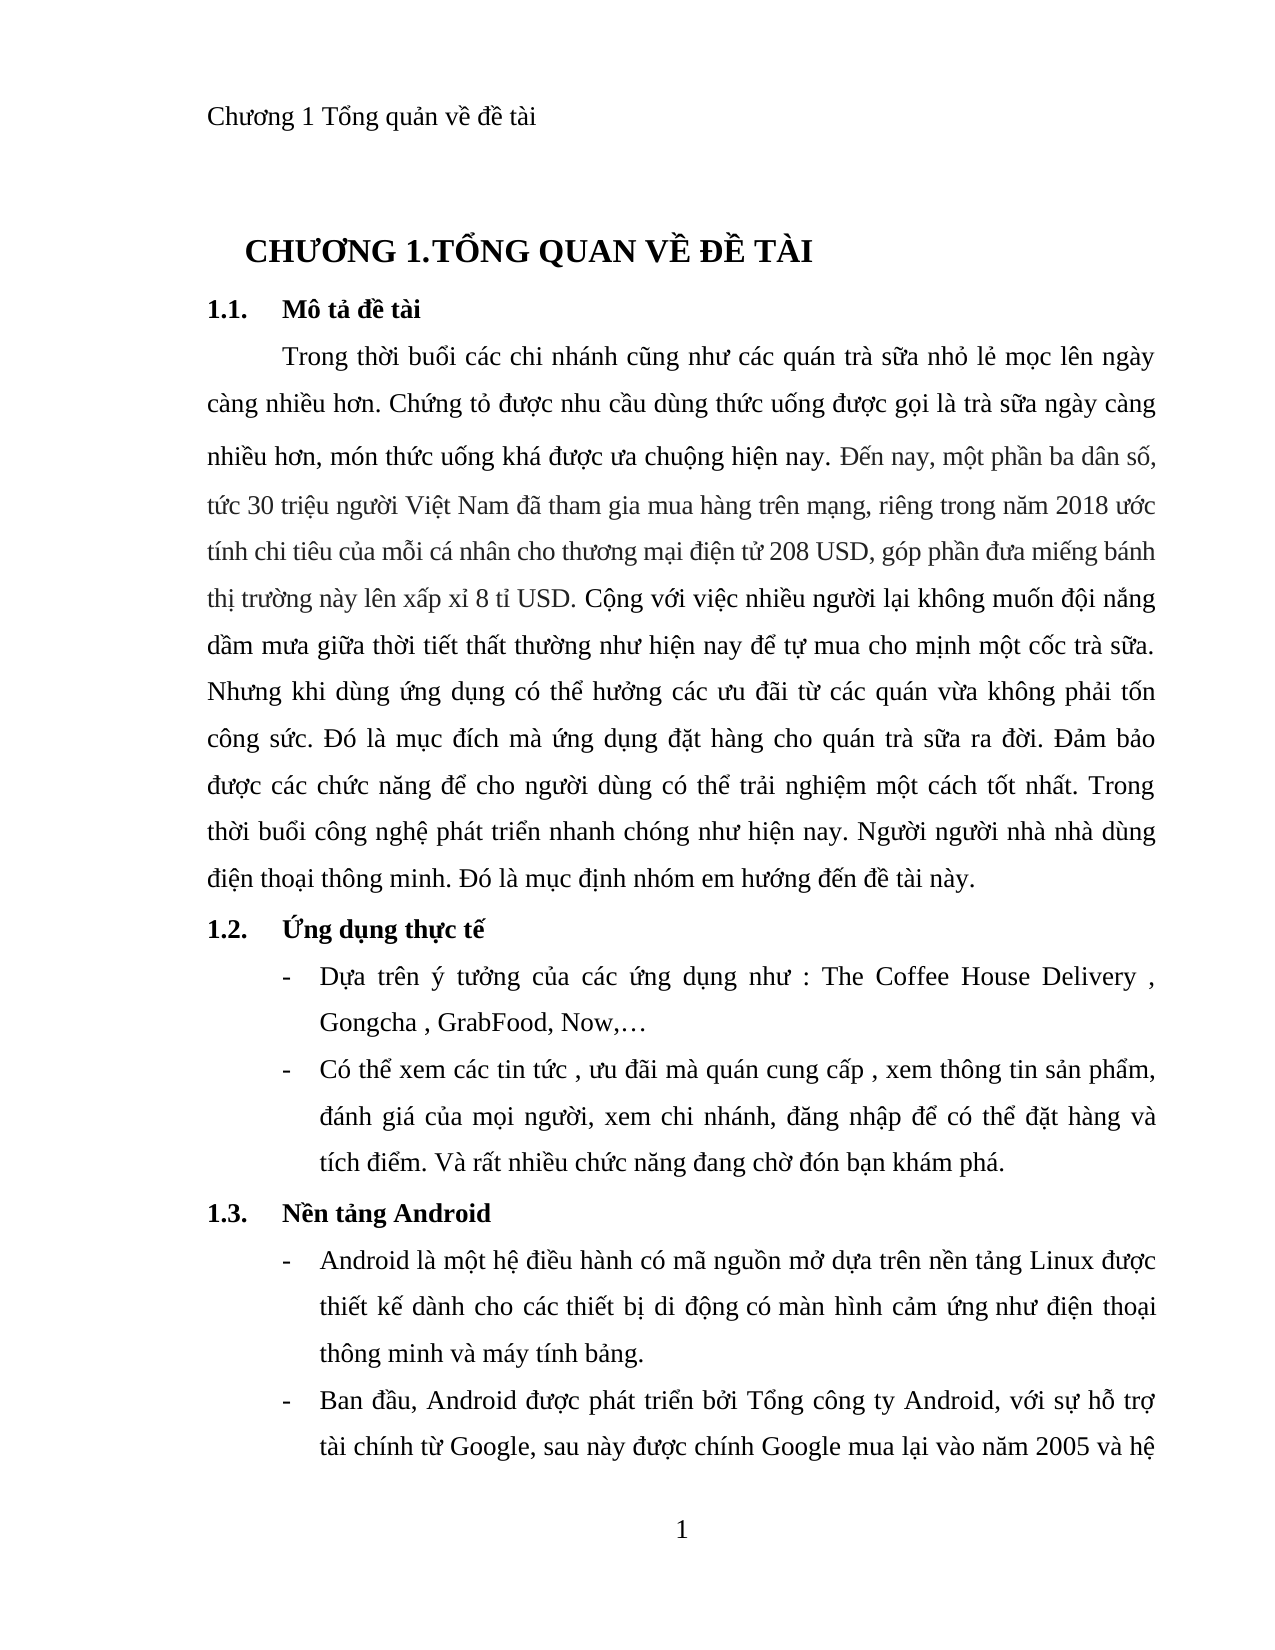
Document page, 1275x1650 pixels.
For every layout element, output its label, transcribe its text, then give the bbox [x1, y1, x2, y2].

subtitle TỔNG QUAN VỀ ĐỀ TÀI [244, 232, 1157, 270]
list Android là một hệ điều hành có mã nguồn mở dựa trên nền tảng Linux được thiết kế dành cho các thiết bị di động có màn hình cảm ứng như điện thoại thông minh và máy tính bảng. [282, 1244, 1157, 1368]
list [282, 1384, 1157, 1462]
subtitle Mô tả đề tài [207, 293, 1157, 324]
subtitle Ứng dụng thực tế [207, 913, 1157, 944]
list Dựa trên ý tưởng của các ứng dụng như : The Coffee House Delivery , Gongcha , GrabFood, Now,… [282, 959, 1157, 1037]
subtitle Nền tảng Android [207, 1197, 1157, 1228]
list Có thể xem các tin tức , ưu đãi mà quán cung cấp , xem thông tin sản phẩm, đánh giá của mọi người, xem chi nhánh, đăng nhập để có thể đặt hàng và tích điểm. Và rất nhiều chức năng đang chờ đón bạn khám phá. [282, 1053, 1157, 1177]
text Trong thời buổi các chi nhánh cũng như các quán trà sữa nhỏ lẻ mọc lên ngày càng nhiều hơn. Chứng tỏ được nhu cầu dùng thức uống được gọi là trà sữa ngày càng nhiều hơn, món thức uống khá được ưa chuộng hiện nay. Đến nay, một phần ba dân số, tức 30 triệu người Việt Nam đã tham gia mua hàng trên mạng, riêng trong năm 2018 ước tính chi tiêu của mỗi cá nhân cho thương mại điện tử 208 USD, góp phần đưa miếng bánh thị trường này lên xấp xỉ 8 tỉ USD. Cộng với việc nhiều người lại không muốn đội nắng dầm mưa giữa thời tiết thất thường như hiện nay để tự mua cho mịnh một cốc trà sữa. Nhưng khi dùng ứng dụng có thể hưởng các ưu đãi từ các quán vừa không phải tốn công sức. Đó là mục đích mà ứng dụng đặt hàng cho quán trà sữa ra đời. Đảm bảo được các chức năng để cho người dùng có thể trải nghiệm một cách tốt nhất. Trong thời buổi công nghệ phát triển nhanh chóng như hiện nay. Người người nhà nhà dùng điện thoại thông minh. Đó là mục định nhóm em hướng đến đề tài này. [207, 340, 1157, 893]
